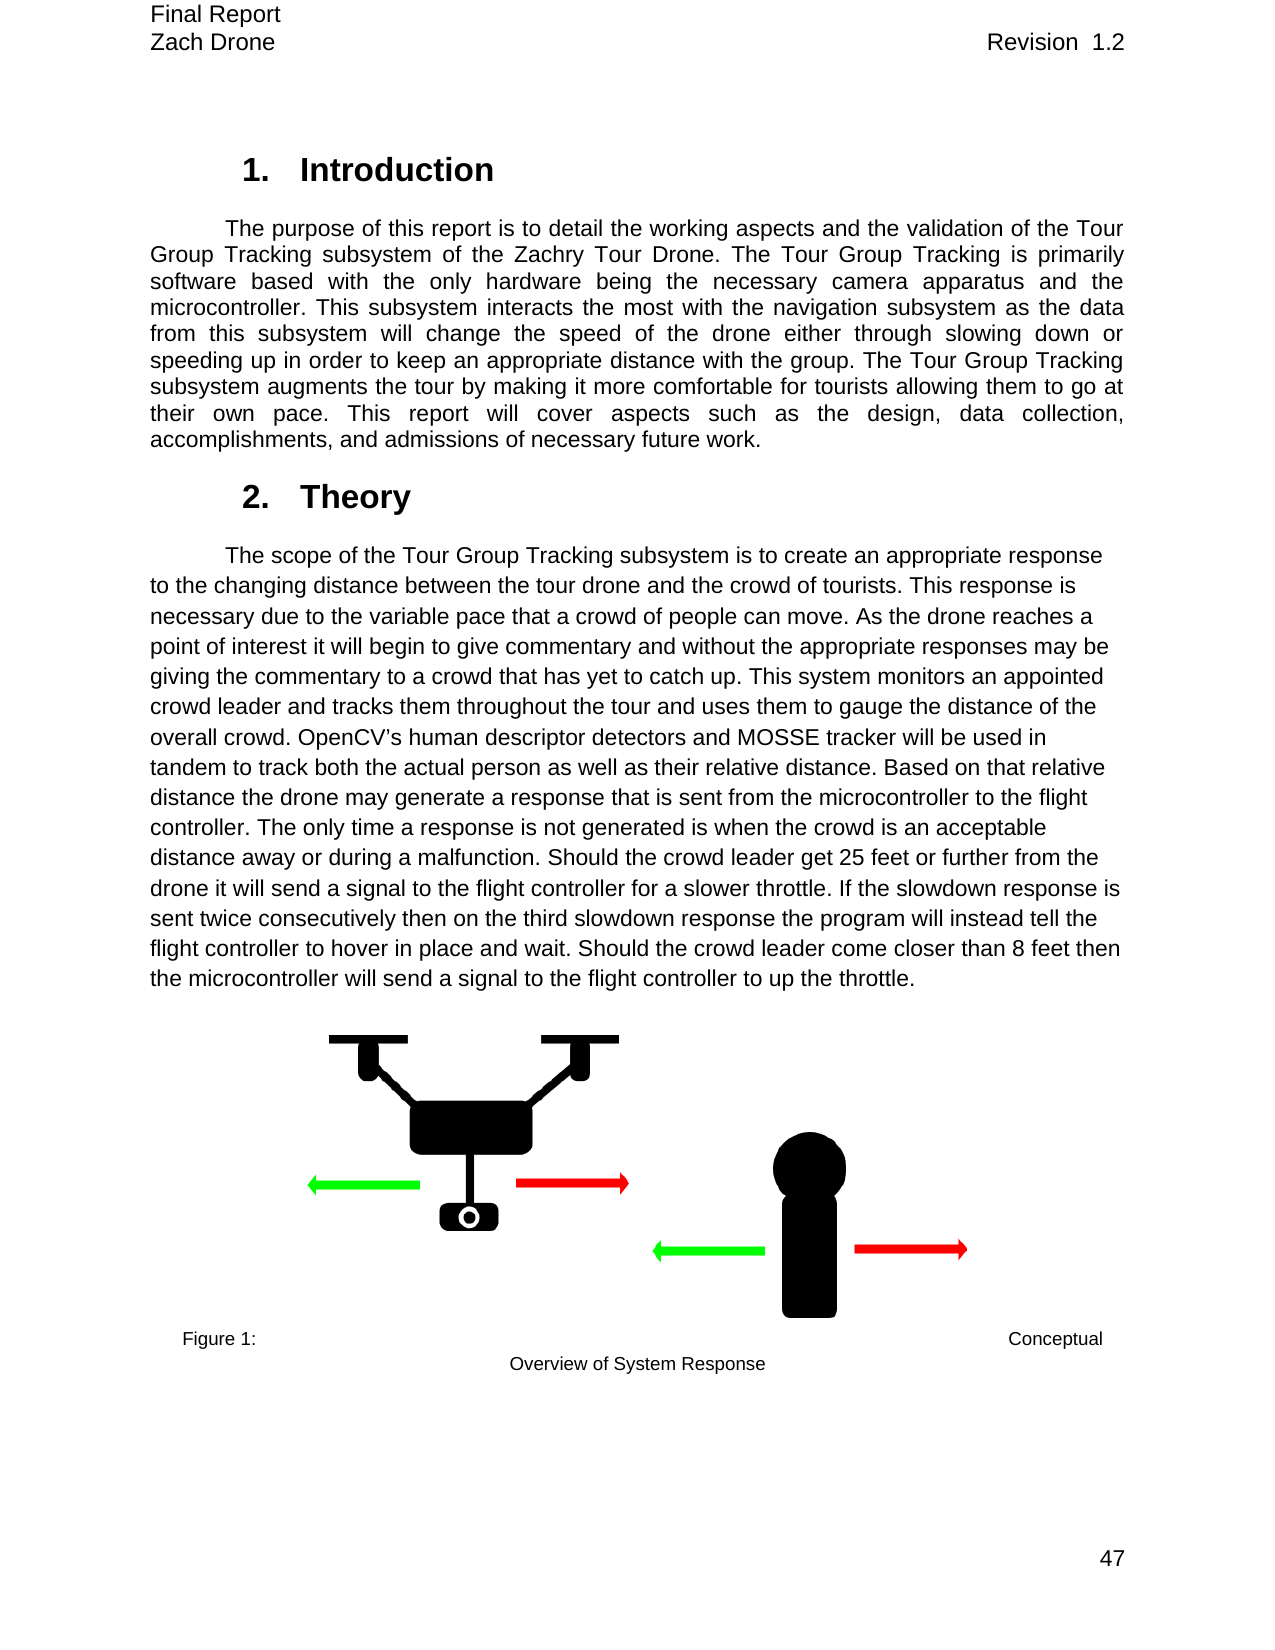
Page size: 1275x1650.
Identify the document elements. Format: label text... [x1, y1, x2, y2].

text Figure 1: Conceptual Overview of System Response [150, 1328, 1125, 1374]
subtitle 2. Theory [242, 477, 1125, 516]
picture [307, 1034, 968, 1318]
text The scope of the Tour Group Tracking subsystem is to create an appropriate response to the changing distance between the tour drone and the crowd of tourists. This response is necessary due to the variable pace that a crowd of people can move. As the drone reaches a point of interest it will begin to give commentary and without the appropriate responses may be giving the commentary to a crowd that has yet to catch up. This system monitors an appointed crowd leader and tracks them throughout the tour and uses them to gauge the distance of the overall crowd. OpenCV’s human descriptor detectors and MOSSE tracker will be used in tandem to track both the actual person as well as their relative distance. Based on that relative distance the drone may generate a response that is sent from the microcontroller to the flight controller. The only time a response is not generated is when the crowd is an acceptable distance away or during a malfunction. Should the crowd leader get 25 feet or further from the drone it will send a signal to the flight controller for a slower throttle. If the slowdown response is sent twice consecutively then on the third slowdown response the program will instead tell the flight controller to hover in place and wait. Should the crowd leader come closer than 8 feet then the microcontroller will send a signal to the flight controller to up the throttle. [150, 542, 1125, 991]
text The purpose of this report is to detail the working aspects and the validation of the Tour Group Tracking subsystem of the Zachry Tour Drone. The Tour Group Tracking is primarily software based with the only hardware being the necessary camera apparatus and the microcontroller. This subsystem interacts the most with the navigation subsystem as the data from this subsystem will change the speed of the drone either through slowing down or speeding up in order to keep an appropriate distance with the group. The Tour Group Tracking subsystem augments the tour by making it more comfortable for tourists allowing them to go at their own pace. This report will cover aspects such as the design, data collection, accomplishments, and admissions of necessary future work. [150, 215, 1125, 452]
subtitle 1. Introduction [242, 150, 1125, 188]
